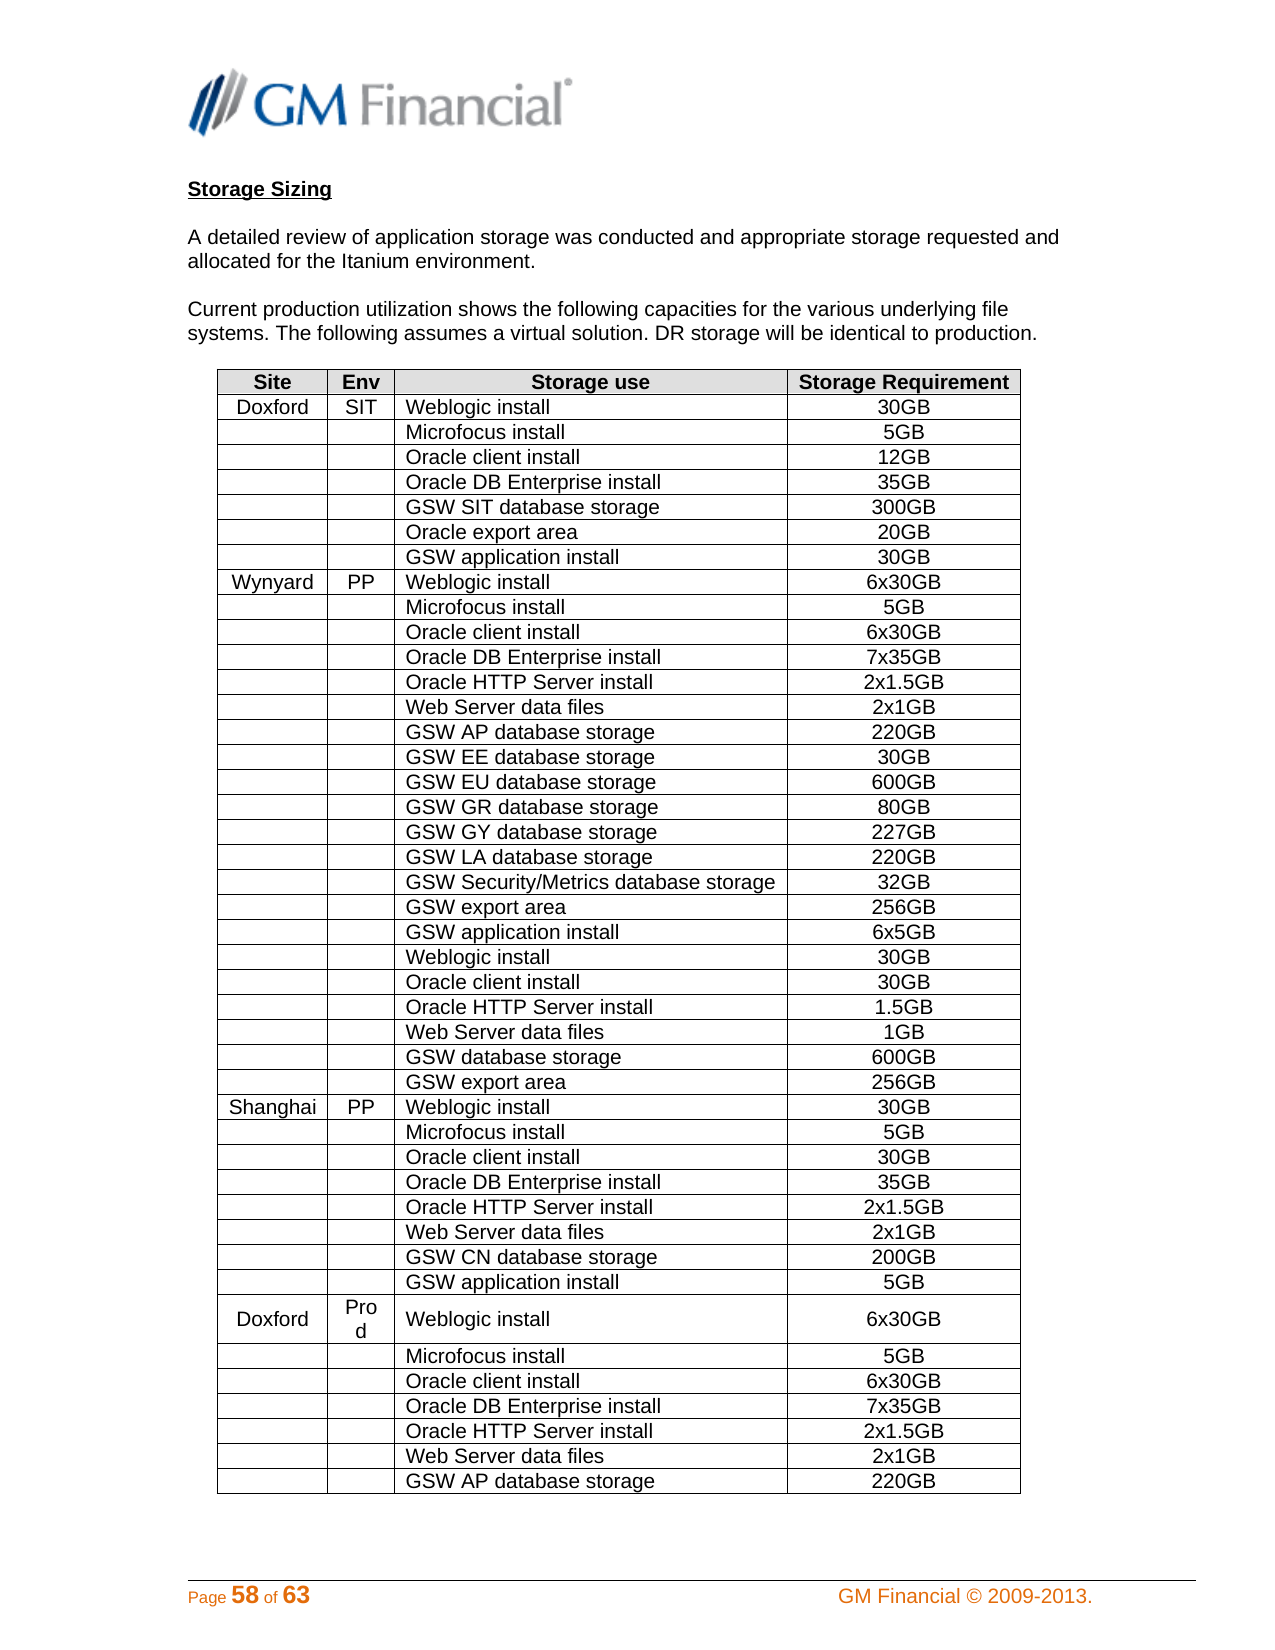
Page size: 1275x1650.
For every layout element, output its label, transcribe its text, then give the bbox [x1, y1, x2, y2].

table_cell Prod [328, 1295, 394, 1342]
table_cell [218, 1344, 327, 1367]
table_cell 600GB [788, 1045, 1020, 1068]
table_cell Oracle DB Enterprise install [395, 645, 787, 668]
table_cell [328, 1045, 394, 1068]
table_cell GSW GY database storage [395, 820, 787, 843]
table_cell [328, 1070, 394, 1093]
table_header Env [328, 370, 394, 393]
table_header Site [218, 370, 327, 393]
table_cell [218, 1045, 327, 1068]
table_cell 12GB [788, 445, 1020, 468]
table_cell [328, 645, 394, 668]
table_cell GSW Security/Metrics database storage [395, 870, 787, 893]
table_cell 227GB [788, 820, 1020, 843]
table_cell 2x1.5GB [788, 1195, 1020, 1218]
table_cell [328, 1120, 394, 1143]
table_cell [218, 1120, 327, 1143]
table_cell [328, 920, 394, 943]
table_header Storage Requirement [788, 370, 1020, 393]
picture [187, 56, 574, 153]
table_cell 35GB [788, 1170, 1020, 1193]
table_cell [218, 920, 327, 943]
table_cell [218, 1394, 327, 1417]
table_cell 20GB [788, 520, 1020, 543]
table_cell Web Server data files [395, 1020, 787, 1043]
table_cell 300GB [788, 495, 1020, 518]
table_cell 1GB [788, 1020, 1020, 1043]
table_cell Oracle client install [395, 970, 787, 993]
table_cell [218, 895, 327, 918]
table_cell 30GB [788, 395, 1020, 418]
table_cell [218, 720, 327, 743]
table_cell 30GB [788, 1095, 1020, 1118]
table_cell 200GB [788, 1245, 1020, 1268]
table_cell Oracle HTTP Server install [395, 1195, 787, 1218]
table_cell GSW export area [395, 895, 787, 918]
table_cell [328, 545, 394, 568]
table_cell Oracle client install [395, 445, 787, 468]
table_cell 2x1.5GB [788, 670, 1020, 693]
table_cell [218, 995, 327, 1018]
table_cell 30GB [788, 945, 1020, 968]
table_cell Oracle HTTP Server install [395, 670, 787, 693]
table_cell [328, 670, 394, 693]
table_cell Oracle client install [395, 1145, 787, 1168]
table_cell 6x30GB [788, 1369, 1020, 1392]
table_cell [218, 1070, 327, 1093]
table_cell [328, 595, 394, 618]
table_cell [218, 1270, 327, 1293]
table_cell [218, 1245, 327, 1268]
table_cell GSW EE database storage [395, 745, 787, 768]
table_cell [218, 820, 327, 843]
table_cell 32GB [788, 870, 1020, 893]
table_cell Web Server data files [395, 695, 787, 718]
table_cell [218, 970, 327, 993]
table_cell GSW CN database storage [395, 1245, 787, 1268]
table_cell [328, 895, 394, 918]
table_cell [218, 770, 327, 793]
table_header Storage use [395, 370, 787, 393]
table_cell 2x1GB [788, 1444, 1020, 1467]
table_cell Microfocus install [395, 1344, 787, 1367]
table_cell 2x1GB [788, 1220, 1020, 1243]
table_cell Oracle DB Enterprise install [395, 1394, 787, 1417]
table_cell [218, 595, 327, 618]
table_cell 6x30GB [788, 570, 1020, 593]
table_cell [218, 445, 327, 468]
table_cell [328, 1145, 394, 1168]
table_cell [218, 1220, 327, 1243]
table_cell [328, 870, 394, 893]
table_cell 220GB [788, 720, 1020, 743]
table_cell 30GB [788, 1145, 1020, 1168]
table_cell [218, 1145, 327, 1168]
table_cell [328, 495, 394, 518]
table_cell [328, 1394, 394, 1417]
table_cell [328, 770, 394, 793]
table_cell 5GB [788, 595, 1020, 618]
table_cell [328, 1444, 394, 1467]
table_cell [218, 620, 327, 643]
table_cell GSW GR database storage [395, 795, 787, 818]
table_cell [218, 495, 327, 518]
table_cell [328, 1245, 394, 1268]
table_cell GSW export area [395, 1070, 787, 1093]
table_cell [218, 1170, 327, 1193]
table_cell [328, 1344, 394, 1367]
table_cell [328, 845, 394, 868]
table_cell Doxford [218, 1295, 327, 1342]
table_cell [218, 695, 327, 718]
table_cell 6x30GB [788, 620, 1020, 643]
table_cell Wynyard [218, 570, 327, 593]
table_cell PP [328, 570, 394, 593]
table_cell 7x35GB [788, 645, 1020, 668]
table_cell GSW application install [395, 1270, 787, 1293]
table_cell Oracle DB Enterprise install [395, 470, 787, 493]
table_cell 35GB [788, 470, 1020, 493]
table_cell Weblogic install [395, 945, 787, 968]
table_cell [218, 670, 327, 693]
table_cell Doxford [218, 395, 327, 418]
table_cell Oracle client install [395, 1369, 787, 1392]
table_cell SIT [328, 395, 394, 418]
table_cell [218, 1020, 327, 1043]
table_cell Web Server data files [395, 1220, 787, 1243]
table_cell [328, 720, 394, 743]
table_cell GSW AP database storage [395, 1469, 787, 1492]
table_cell [328, 695, 394, 718]
table_cell 30GB [788, 745, 1020, 768]
table_cell Weblogic install [395, 1295, 787, 1342]
table_cell [218, 945, 327, 968]
table_cell [218, 845, 327, 868]
table_cell [218, 1419, 327, 1442]
table_cell 256GB [788, 895, 1020, 918]
table_cell [328, 1220, 394, 1243]
table_cell 80GB [788, 795, 1020, 818]
table_cell 2x1GB [788, 695, 1020, 718]
table_cell [328, 1369, 394, 1392]
table_cell [218, 1195, 327, 1218]
table_cell Oracle HTTP Server install [395, 1419, 787, 1442]
table_cell [328, 1419, 394, 1442]
table_cell 5GB [788, 1270, 1020, 1293]
table_cell 6x5GB [788, 920, 1020, 943]
table_cell GSW SIT database storage [395, 495, 787, 518]
table_cell Oracle client install [395, 620, 787, 643]
table_cell 30GB [788, 545, 1020, 568]
table_cell 30GB [788, 970, 1020, 993]
table_cell 220GB [788, 1469, 1020, 1492]
table_cell [328, 1469, 394, 1492]
text A detailed review of application storage was conducted and appropriate storage requested and allocated for the Itanium environment. [187, 225, 1087, 273]
table_cell [328, 745, 394, 768]
table_cell 220GB [788, 845, 1020, 868]
table_cell [218, 1444, 327, 1467]
table_cell Weblogic install [395, 395, 787, 418]
table_cell [218, 470, 327, 493]
table_cell 6x30GB [788, 1295, 1020, 1342]
table_cell Oracle export area [395, 520, 787, 543]
table_cell [328, 970, 394, 993]
table_cell [328, 945, 394, 968]
table_cell Oracle HTTP Server install [395, 995, 787, 1018]
table_cell Weblogic install [395, 1095, 787, 1118]
table_cell 256GB [788, 1070, 1020, 1093]
table_cell [218, 1469, 327, 1492]
table_cell GSW AP database storage [395, 720, 787, 743]
table_cell [328, 1270, 394, 1293]
table_cell [328, 995, 394, 1018]
table_cell Microfocus install [395, 1120, 787, 1143]
table_cell 5GB [788, 420, 1020, 443]
table_cell Shanghai [218, 1095, 327, 1118]
table_cell [328, 1020, 394, 1043]
table_cell [218, 520, 327, 543]
table_cell GSW LA database storage [395, 845, 787, 868]
table_cell [218, 645, 327, 668]
table_cell 2x1.5GB [788, 1419, 1020, 1442]
table_cell [328, 470, 394, 493]
table_cell [218, 870, 327, 893]
table_cell 5GB [788, 1120, 1020, 1143]
table_cell GSW database storage [395, 1045, 787, 1068]
table_cell [328, 795, 394, 818]
table_cell [218, 420, 327, 443]
table_cell 5GB [788, 1344, 1020, 1367]
table_cell [328, 1195, 394, 1218]
table_cell GSW EU database storage [395, 770, 787, 793]
table_cell 1.5GB [788, 995, 1020, 1018]
table_cell [328, 820, 394, 843]
table_cell [218, 545, 327, 568]
text Storage Sizing [187, 177, 1087, 201]
table_cell [328, 520, 394, 543]
table_cell GSW application install [395, 920, 787, 943]
table_cell PP [328, 1095, 394, 1118]
table_cell Web Server data files [395, 1444, 787, 1467]
table_cell Microfocus install [395, 595, 787, 618]
table_cell 7x35GB [788, 1394, 1020, 1417]
table_cell [328, 445, 394, 468]
table_cell [218, 795, 327, 818]
text Current production utilization shows the following capacities for the various underlying file systems. The following assumes a virtual solution. DR storage will be identical to production. [187, 297, 1087, 344]
table_cell [218, 1369, 327, 1392]
table_cell [218, 745, 327, 768]
table_cell [328, 420, 394, 443]
table_cell Oracle DB Enterprise install [395, 1170, 787, 1193]
table_cell [328, 620, 394, 643]
table_cell [328, 1170, 394, 1193]
table_cell GSW application install [395, 545, 787, 568]
table_cell Microfocus install [395, 420, 787, 443]
table_cell Weblogic install [395, 570, 787, 593]
table_cell 600GB [788, 770, 1020, 793]
